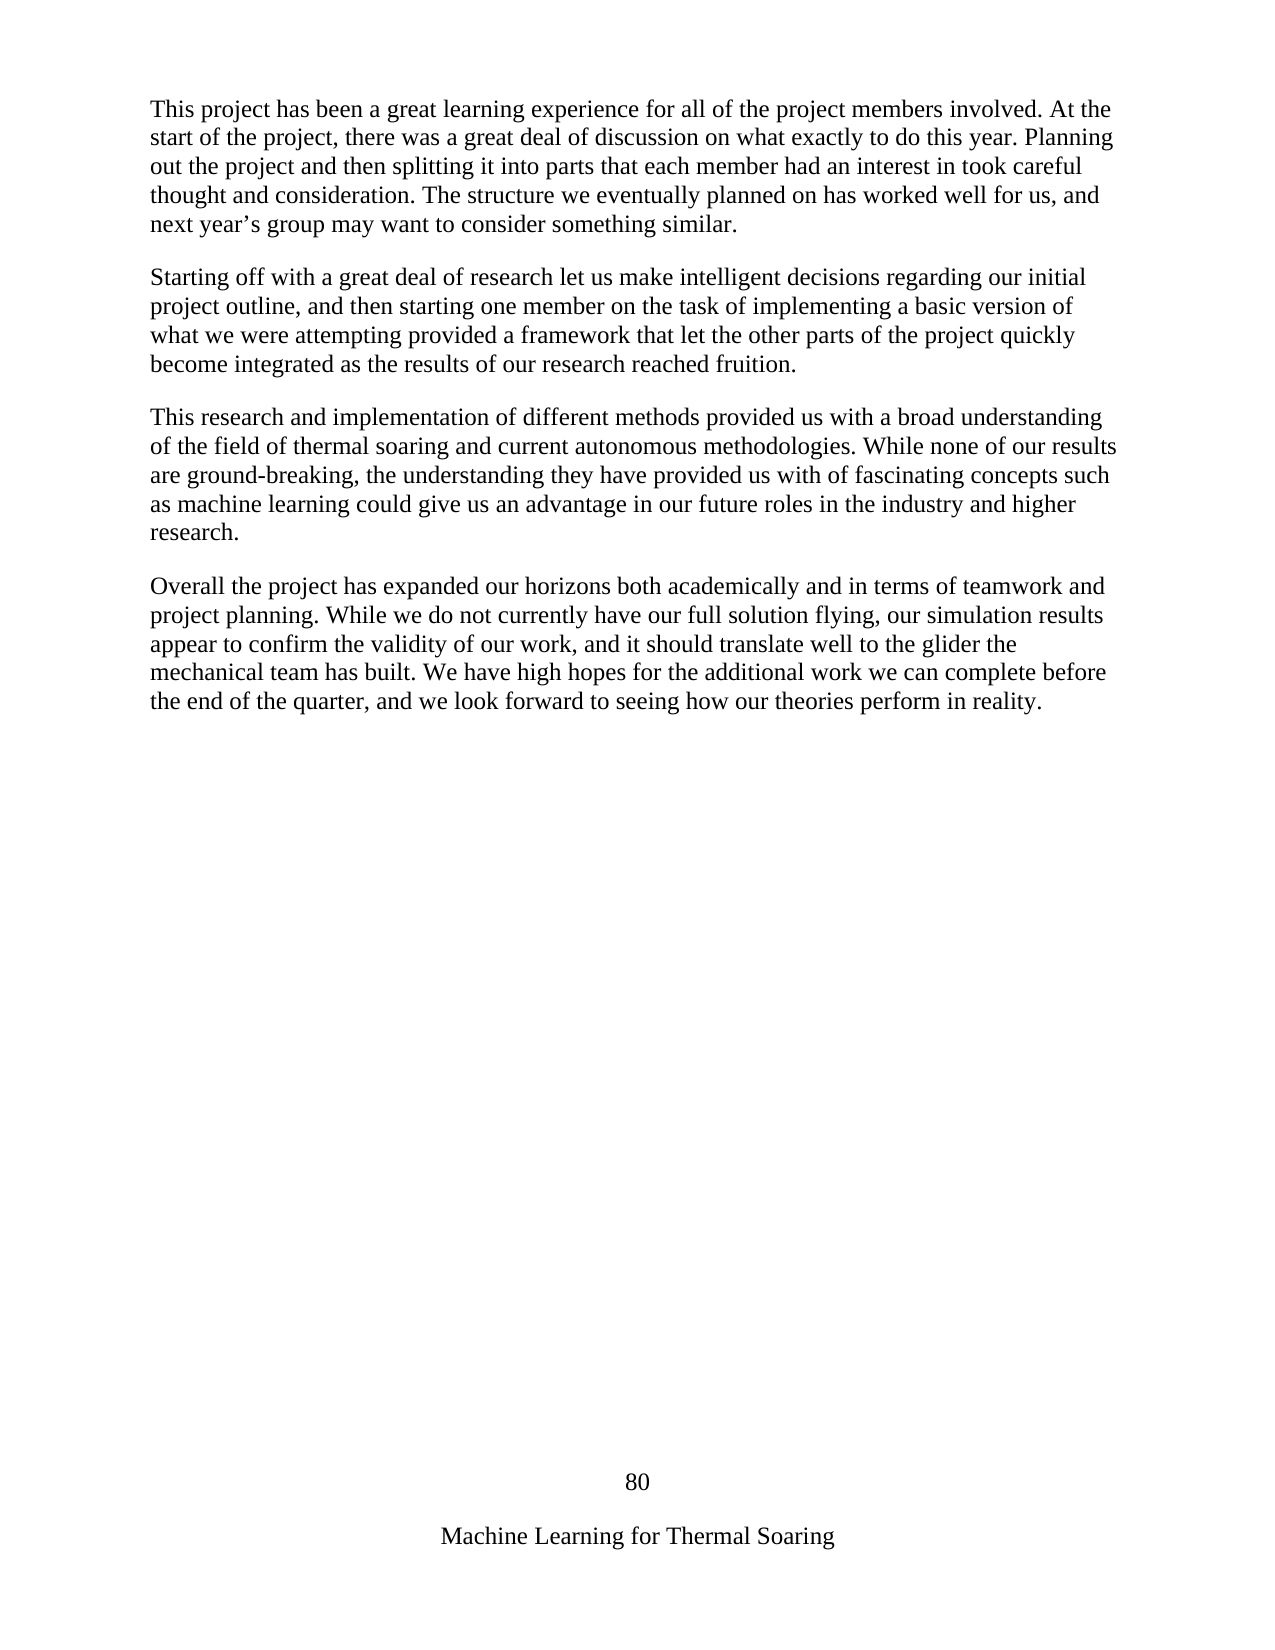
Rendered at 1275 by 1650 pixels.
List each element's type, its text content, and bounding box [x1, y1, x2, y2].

text Overall the project has expanded our horizons both academically and in terms of teamwork and project planning. While we do not currently have our full solution flying, our simulation results appear to confirm the validity of our work, and it should translate well to the glider the mechanical team has built. We have high hopes for the additional work we can complete before the end of the quarter, and we look forward to seeing how our theories perform in reality. [150, 571, 1125, 715]
text Starting off with a great deal of research let us make intelligent decisions regarding our initial project outline, and then starting one member on the task of implementing a basic version of what we were attempting provided a framework that let the other parts of the project quickly become integrated as the results of our research reached fruition. [150, 262, 1125, 377]
text This research and implementation of different methods provided us with a broad understanding of the field of thermal soaring and current autonomous methodologies. While none of our results are ground-breaking, the understanding they have provided us with of fascinating concepts such as machine learning could give us an advantage in our future roles in the industry and higher research. [150, 402, 1125, 546]
text This project has been a great learning experience for all of the project members involved. At the start of the project, there was a great deal of discussion on what exactly to do this year. Planning out the project and then splitting it into parts that each member had an interest in took careful thought and consideration. The structure we eventually planned on has worked well for us, and next year’s group may want to consider something similar. [150, 94, 1125, 237]
